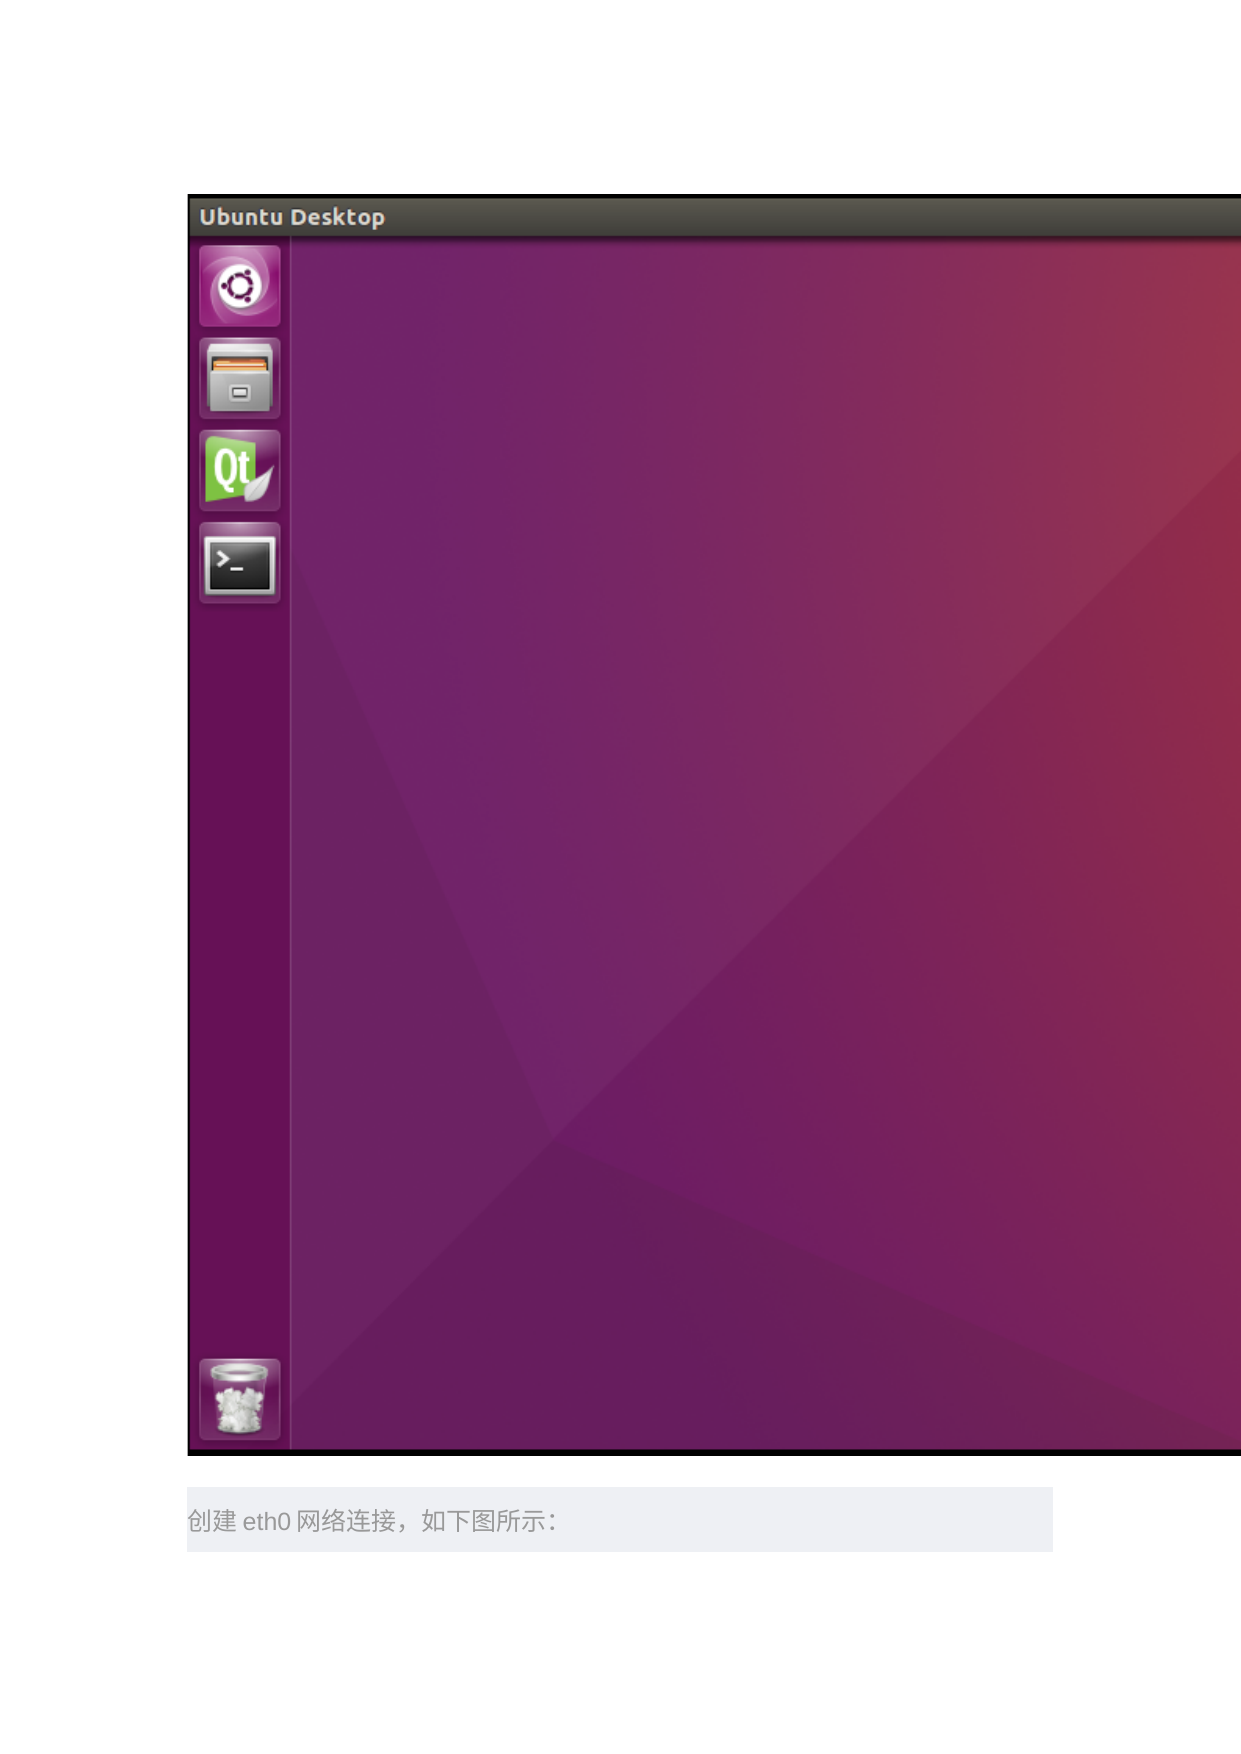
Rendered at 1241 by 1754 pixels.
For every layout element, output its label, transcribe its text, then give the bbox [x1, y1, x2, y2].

text 创建eth0网络连接，如下图所示： [187, 1487, 1053, 1552]
picture [187, 194, 1241, 1456]
